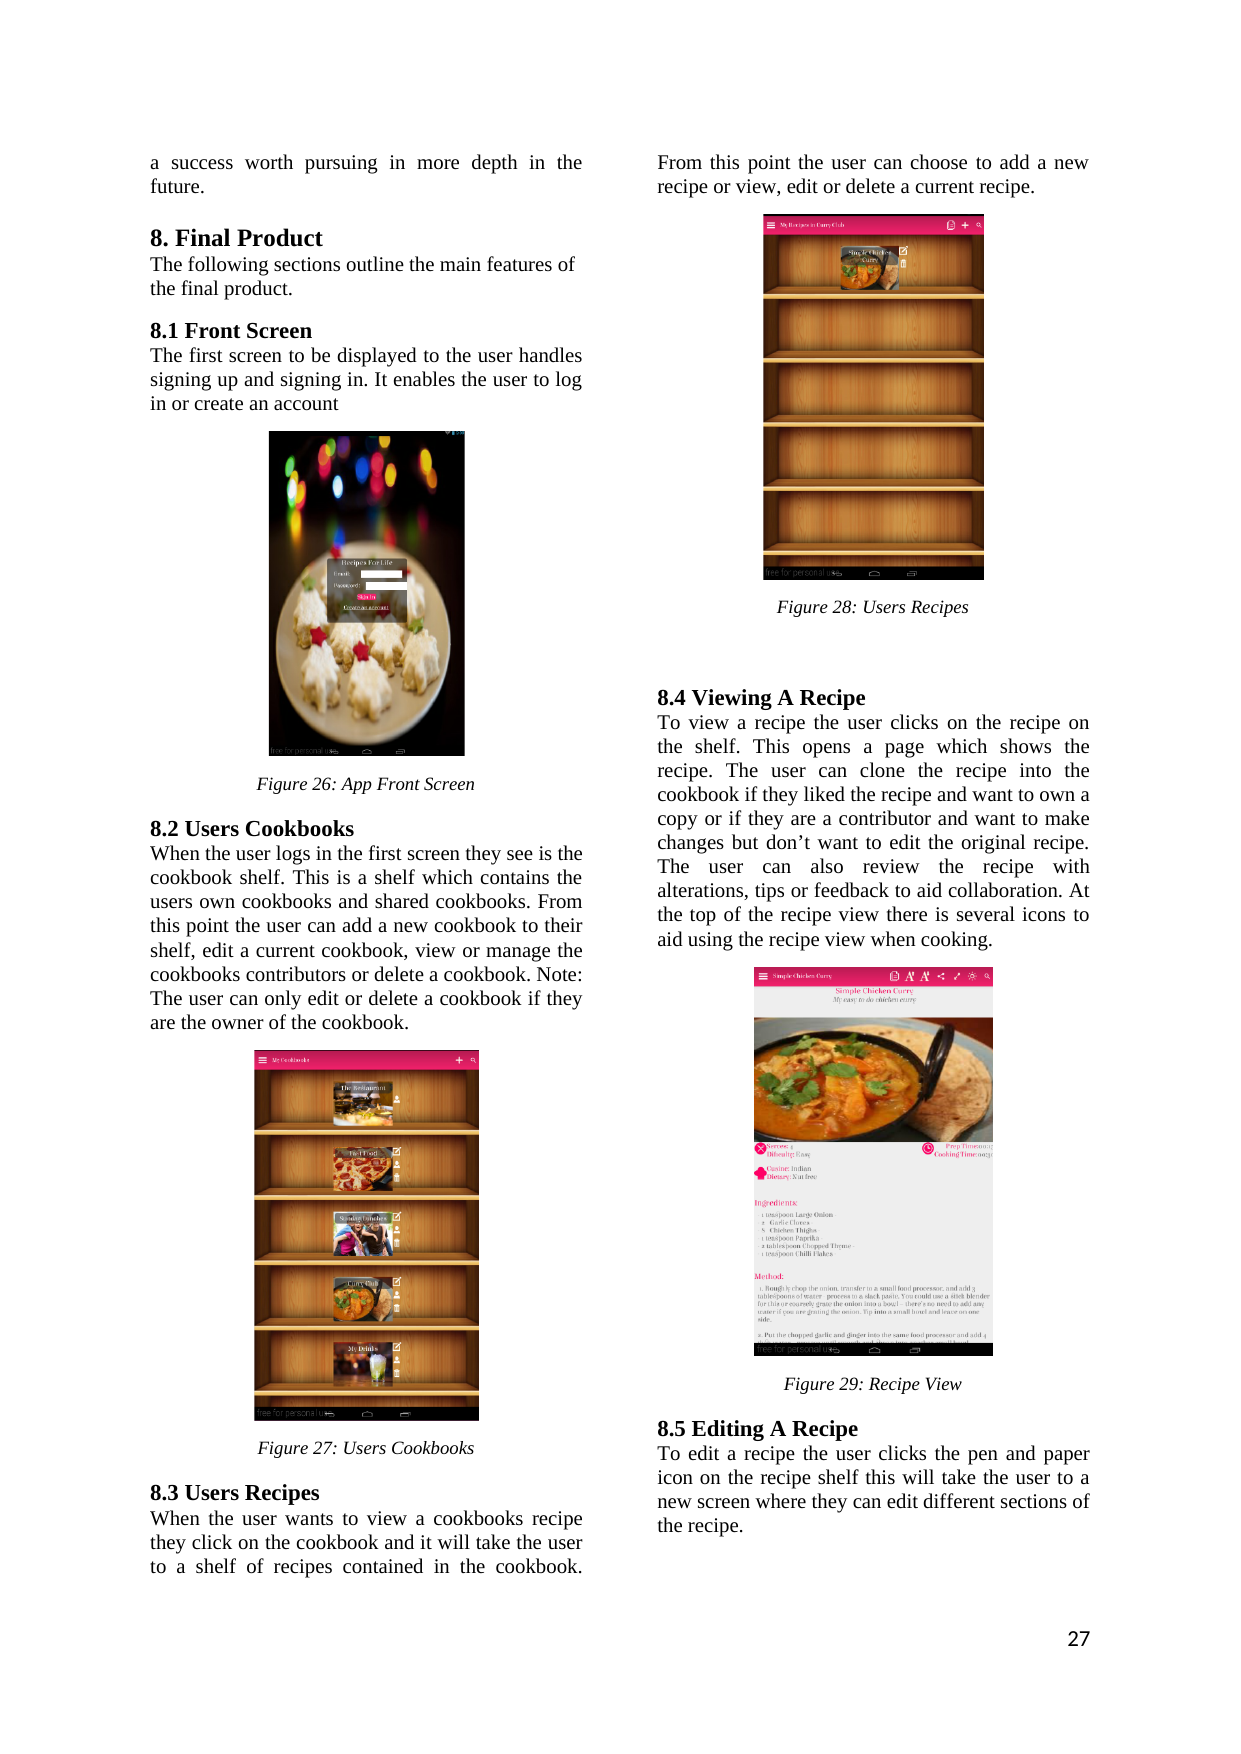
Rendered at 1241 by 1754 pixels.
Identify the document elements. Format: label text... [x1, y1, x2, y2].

picture [268, 431, 465, 756]
subtitle 8.1 Front Screen [150, 317, 583, 343]
text When the user logs in the first screen they see is the cookbook shelf. This is a shelf which contains the users own cookbooks and shared cookbooks. From this point the user can add a new cookbook to their shelf, edit a current cookbook, view or manage the cookbooks contributors or delete a cookbook. Note: The user can only edit or delete a cookbook if they are the owner of the cookbook. [150, 841, 583, 1034]
text The following sections outline the main features of the final product. [150, 252, 583, 300]
subtitle 8. Final Product [150, 223, 583, 252]
subtitle 8.4 Viewing A Recipe [657, 683, 1090, 710]
text The first screen to be displayed to the user handles signing up and signing in. It enables the user to log in or create an account [150, 343, 583, 415]
text To edit a recipe the user clicks the pen and paper icon on the recipe shelf this will take the user to a new screen where they can edit different sections of the recipe. [657, 1441, 1090, 1537]
text When the user wants to view a cookbooks recipe they click on the cookbook and it will take the user to a shelf of recipes contained in the cookbook. From this point the user can choose to add a new recipe or view, edit or delete a current recipe. [657, 150, 1090, 198]
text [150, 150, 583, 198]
picture [763, 214, 984, 580]
subtitle 8.3 Users Recipes [150, 1479, 583, 1506]
picture [254, 1050, 479, 1421]
text When the user wants to view a cookbooks recipe they click on the cookbook and it will take the user to a shelf of recipes contained in the cookbook. From this point the user can choose to add a new recipe or view, edit or delete a current recipe. [150, 1506, 583, 1578]
text To view a recipe the user clicks on the recipe on the shelf. This opens a page which shows the recipe. The user can clone the recipe into the cookbook if they liked the recipe and want to own a copy or if they are a contributor and want to make changes but don’t want to edit the original recipe. The user can also review the recipe with alterations, tips or feedback to aid collaboration. At the top of the recipe view there is several icons to aid using the recipe view when cooking. [657, 710, 1090, 951]
picture [754, 967, 993, 1356]
subtitle 8.5 Editing A Recipe [657, 1415, 1090, 1441]
subtitle 8.2 Users Cookbooks [150, 815, 583, 841]
